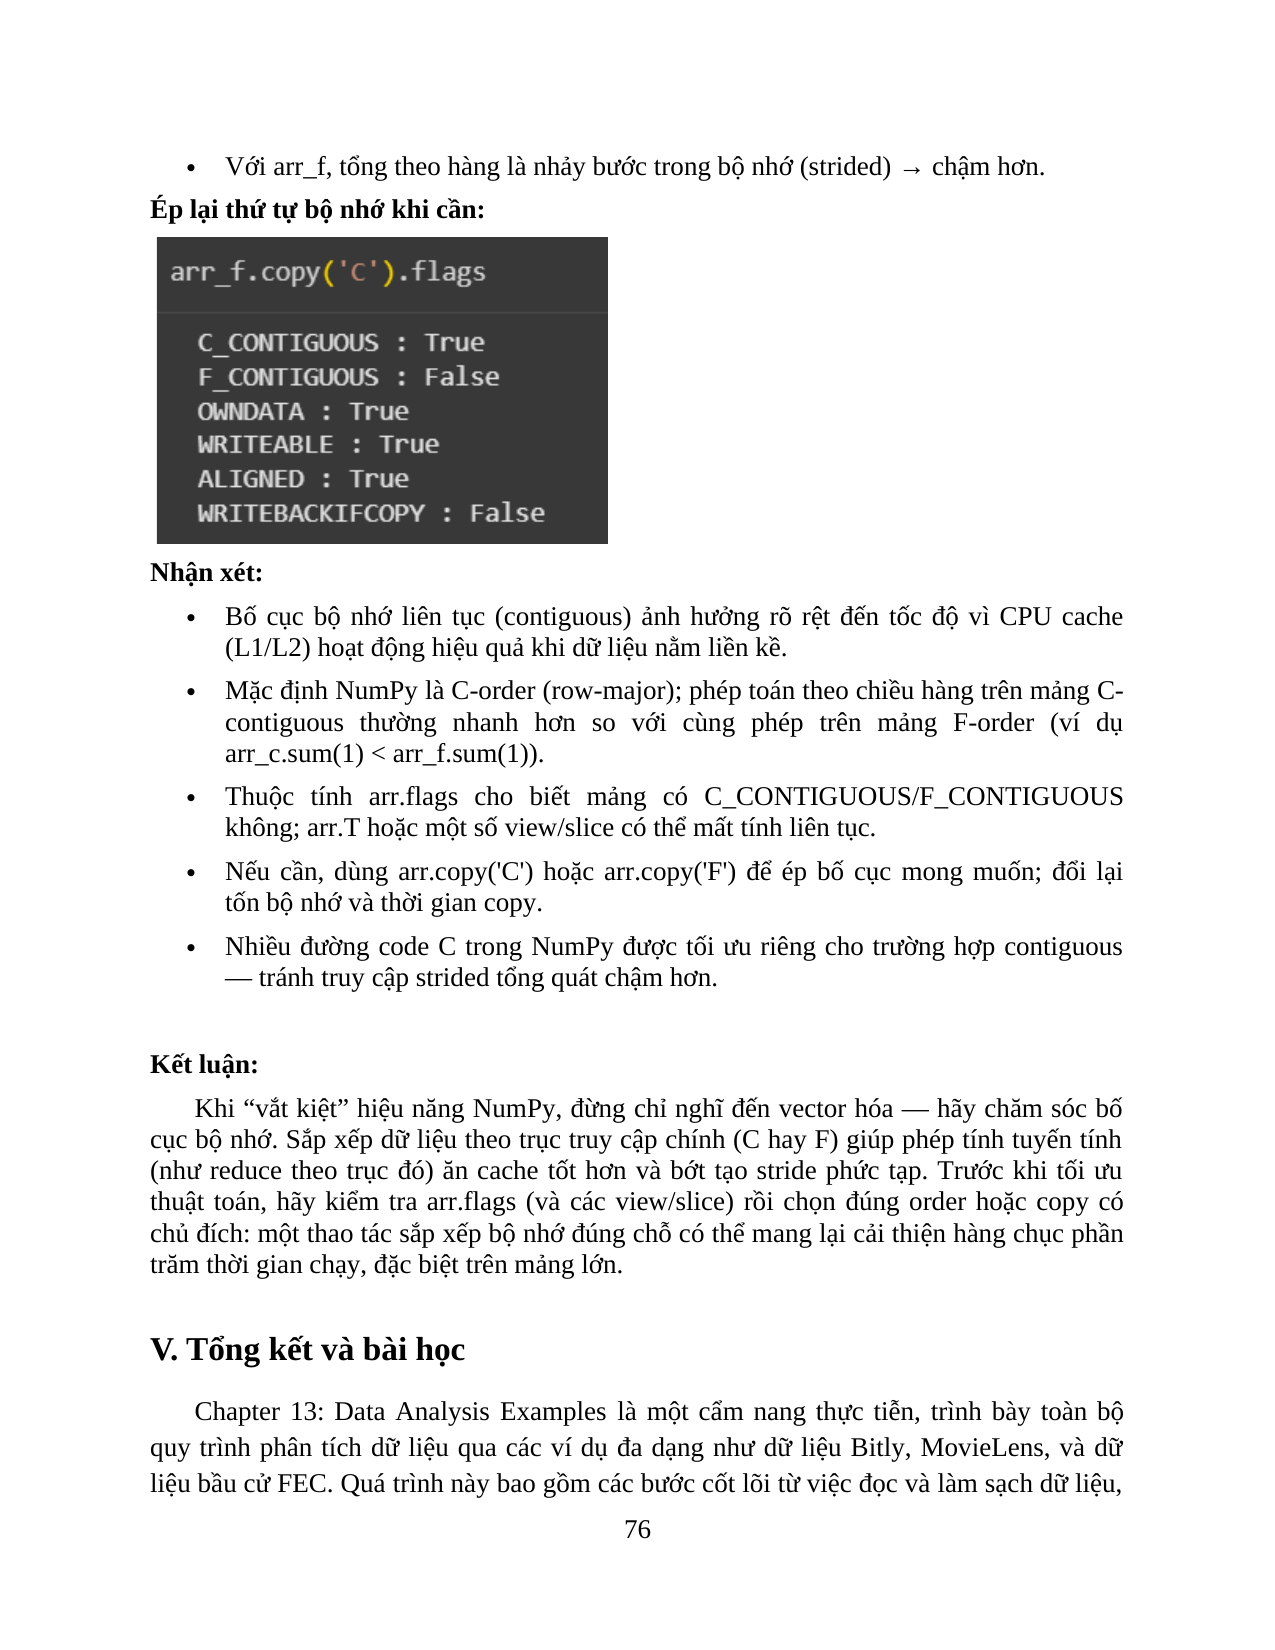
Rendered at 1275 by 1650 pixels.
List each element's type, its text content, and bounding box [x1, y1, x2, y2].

list Nếu cần, dùng arr.copy('C') hoặc arr.copy('F') để ép bố cục mong muốn; đổi lại tốn bộ nhớ và thời gian copy. [187, 855, 1125, 917]
text Ép lại thứ tự bộ nhớ khi cần: [150, 194, 1125, 225]
picture [156, 237, 608, 544]
list Thuộc tính arr.flags cho biết mảng có C_CONTIGUOUS/F_CONTIGUOUS không; arr.T hoặc một số view/slice có thể mất tính liên tục. [187, 780, 1125, 843]
subtitle V. Tổng kết và bài học [150, 1329, 1125, 1367]
text Khi “vắt kiệt” hiệu năng NumPy, đừng chỉ nghĩ đến vector hóa — hãy chăm sóc bố cục bộ nhớ. Sắp xếp dữ liệu theo trục truy cập chính (C hay F) giúp phép tính tuyến tính (như reduce theo trục đó) ăn cache tốt hơn và bớt tạo stride phức tạp. Trước khi tối ưu thuật toán, hãy kiểm tra arr.flags (và các view/slice) rồi chọn đúng order hoặc copy có chủ đích: một thao tác sắp xếp bộ nhớ đúng chỗ có thể mang lại cải thiện hàng chục phần trăm thời gian chạy, đặc biệt trên mảng lớn. [150, 1092, 1125, 1279]
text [150, 1395, 1125, 1498]
text Nhận xét: [150, 556, 1125, 587]
list Với arr_f, tổng theo hàng là nhảy bước trong bộ nhớ (strided) → chậm hơn. [187, 150, 1125, 181]
list Bố cục bộ nhớ liên tục (contiguous) ảnh hưởng rõ rệt đến tốc độ vì CPU cache (L1/L2) hoạt động hiệu quả khi dữ liệu nằm liền kề. [187, 600, 1125, 662]
list Mặc định NumPy là C-order (row-major); phép toán theo chiều hàng trên mảng C-contiguous thường nhanh hơn so với cùng phép trên mảng F-order (ví dụ arr_c.sum(1) < arr_f.sum(1)). [187, 674, 1125, 768]
text Kết luận: [150, 1048, 1125, 1079]
list Nhiều đường code C trong NumPy được tối ưu riêng cho trường hợp contiguous — tránh truy cập strided tổng quát chậm hơn. [187, 930, 1125, 992]
